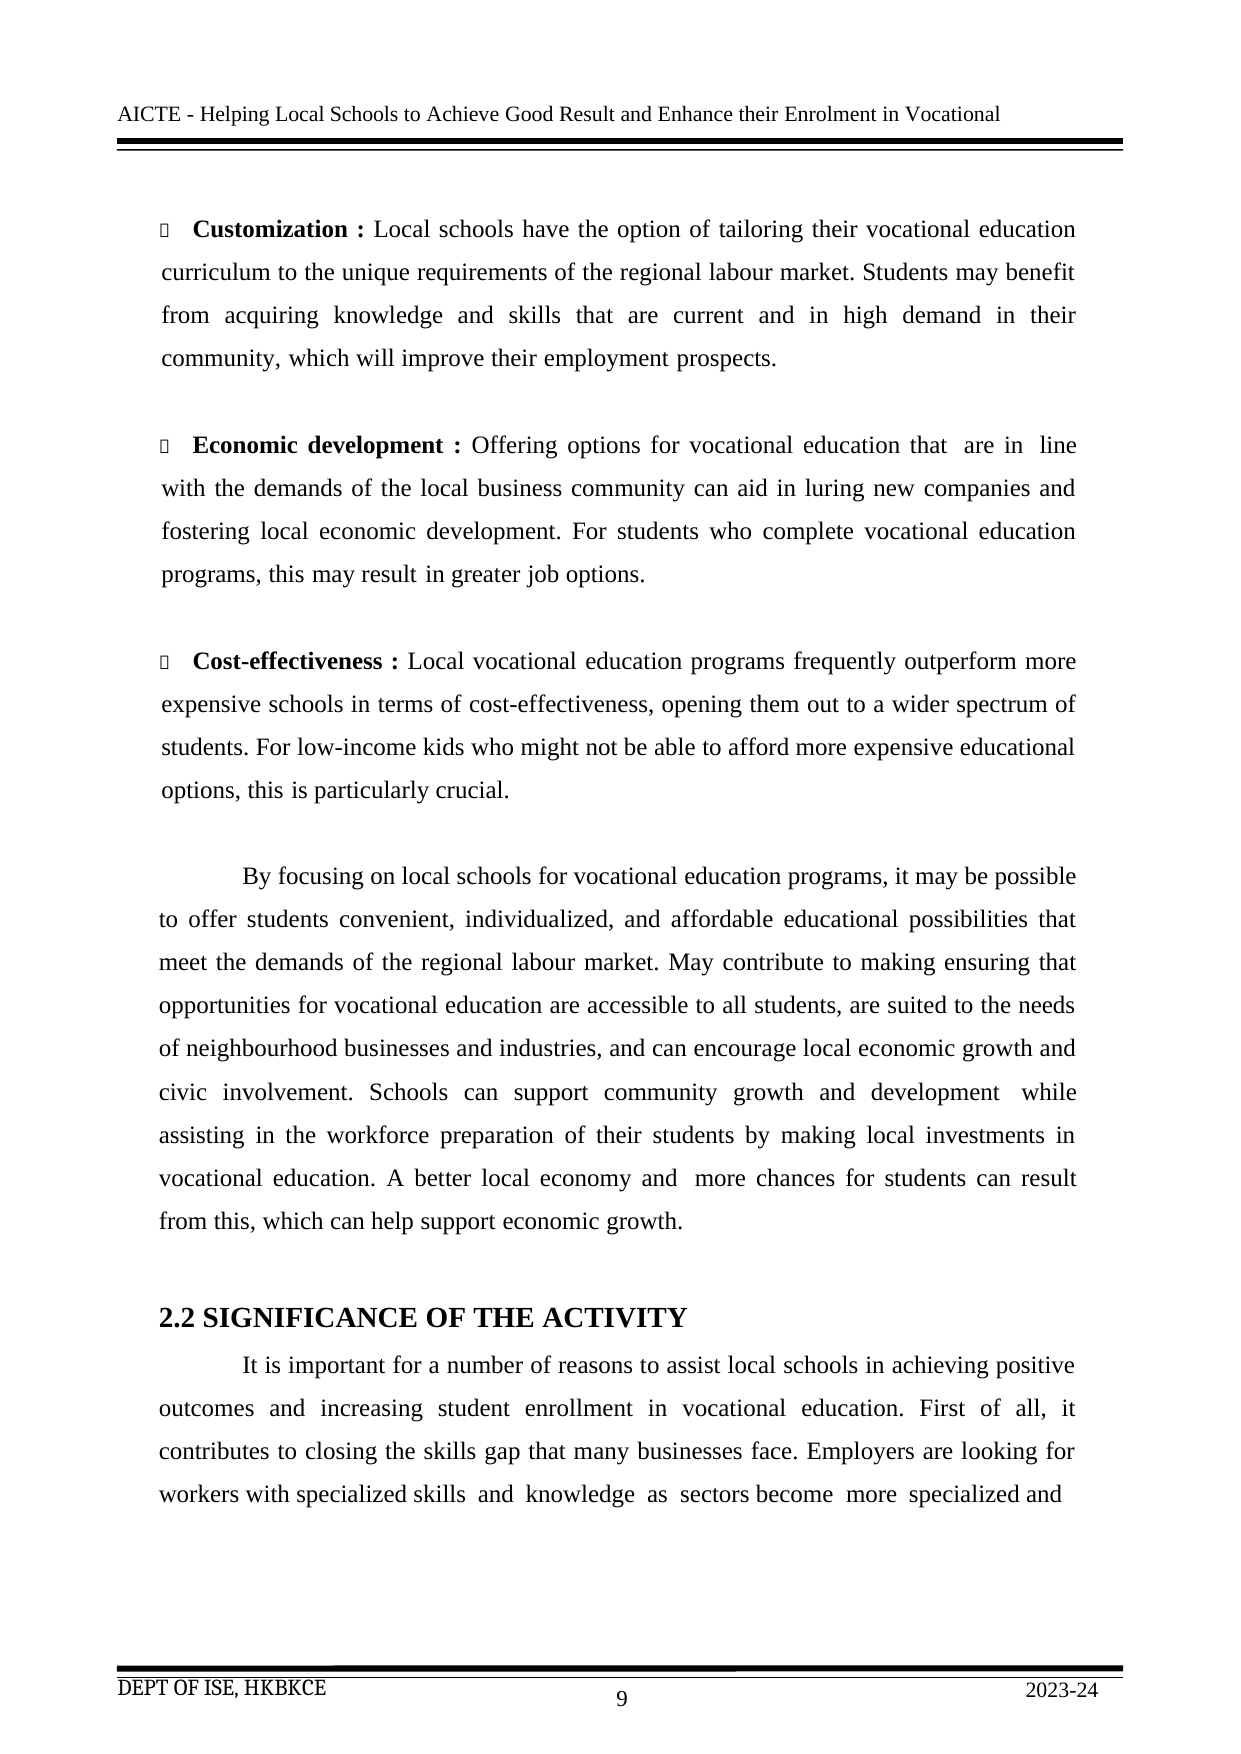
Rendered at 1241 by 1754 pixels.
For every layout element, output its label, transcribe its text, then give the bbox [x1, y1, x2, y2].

subtitle SIGNIFICANCE OF THE ACTIVITY [158, 1301, 1188, 1334]
text It is important for a number of reasons to assist local schools in achieving positive outcomes and increasing student enrollment in vocational education. First of all, it contributes to closing the skills gap that many businesses face. Employers are looking for workers with specialized skills and knowledge as sectors become more specialized and [158, 1350, 1076, 1508]
list Cost-effectiveness : Local vocational education programs frequently outperform more expensive schools in terms of cost-effectiveness, opening them out to a wider spectrum of students. For low-income kids who might not be able to afford more expensive educational options, this is particularly crucial. [158, 646, 1077, 804]
list Economic development : Offering options for vocational education that are in line with the demands of the local business community can aid in luring new companies and fostering local economic development. For students who complete vocational education programs, this may result in greater job options. [158, 430, 1077, 588]
list Customization : Local schools have the option of tailoring their vocational education curriculum to the unique requirements of the regional labour market. Students may benefit from acquiring knowledge and skills that are current and in high demand in their community, which will improve their employment prospects. [158, 214, 1076, 372]
text By focusing on local schools for vocational education programs, it may be possible to offer students convenient, individualized, and affordable educational possibilities that meet the demands of the regional labour market. May contribute to making ensuring that opportunities for vocational education are accessible to all students, are suited to the needs of neighbourhood businesses and industries, and can encourage local economic growth and civic involvement. Schools can support community growth and development while assisting in the workforce preparation of their students by making local investments in vocational education. A better local economy and more chances for students can result from this, which can help support economic growth. [158, 861, 1077, 1235]
